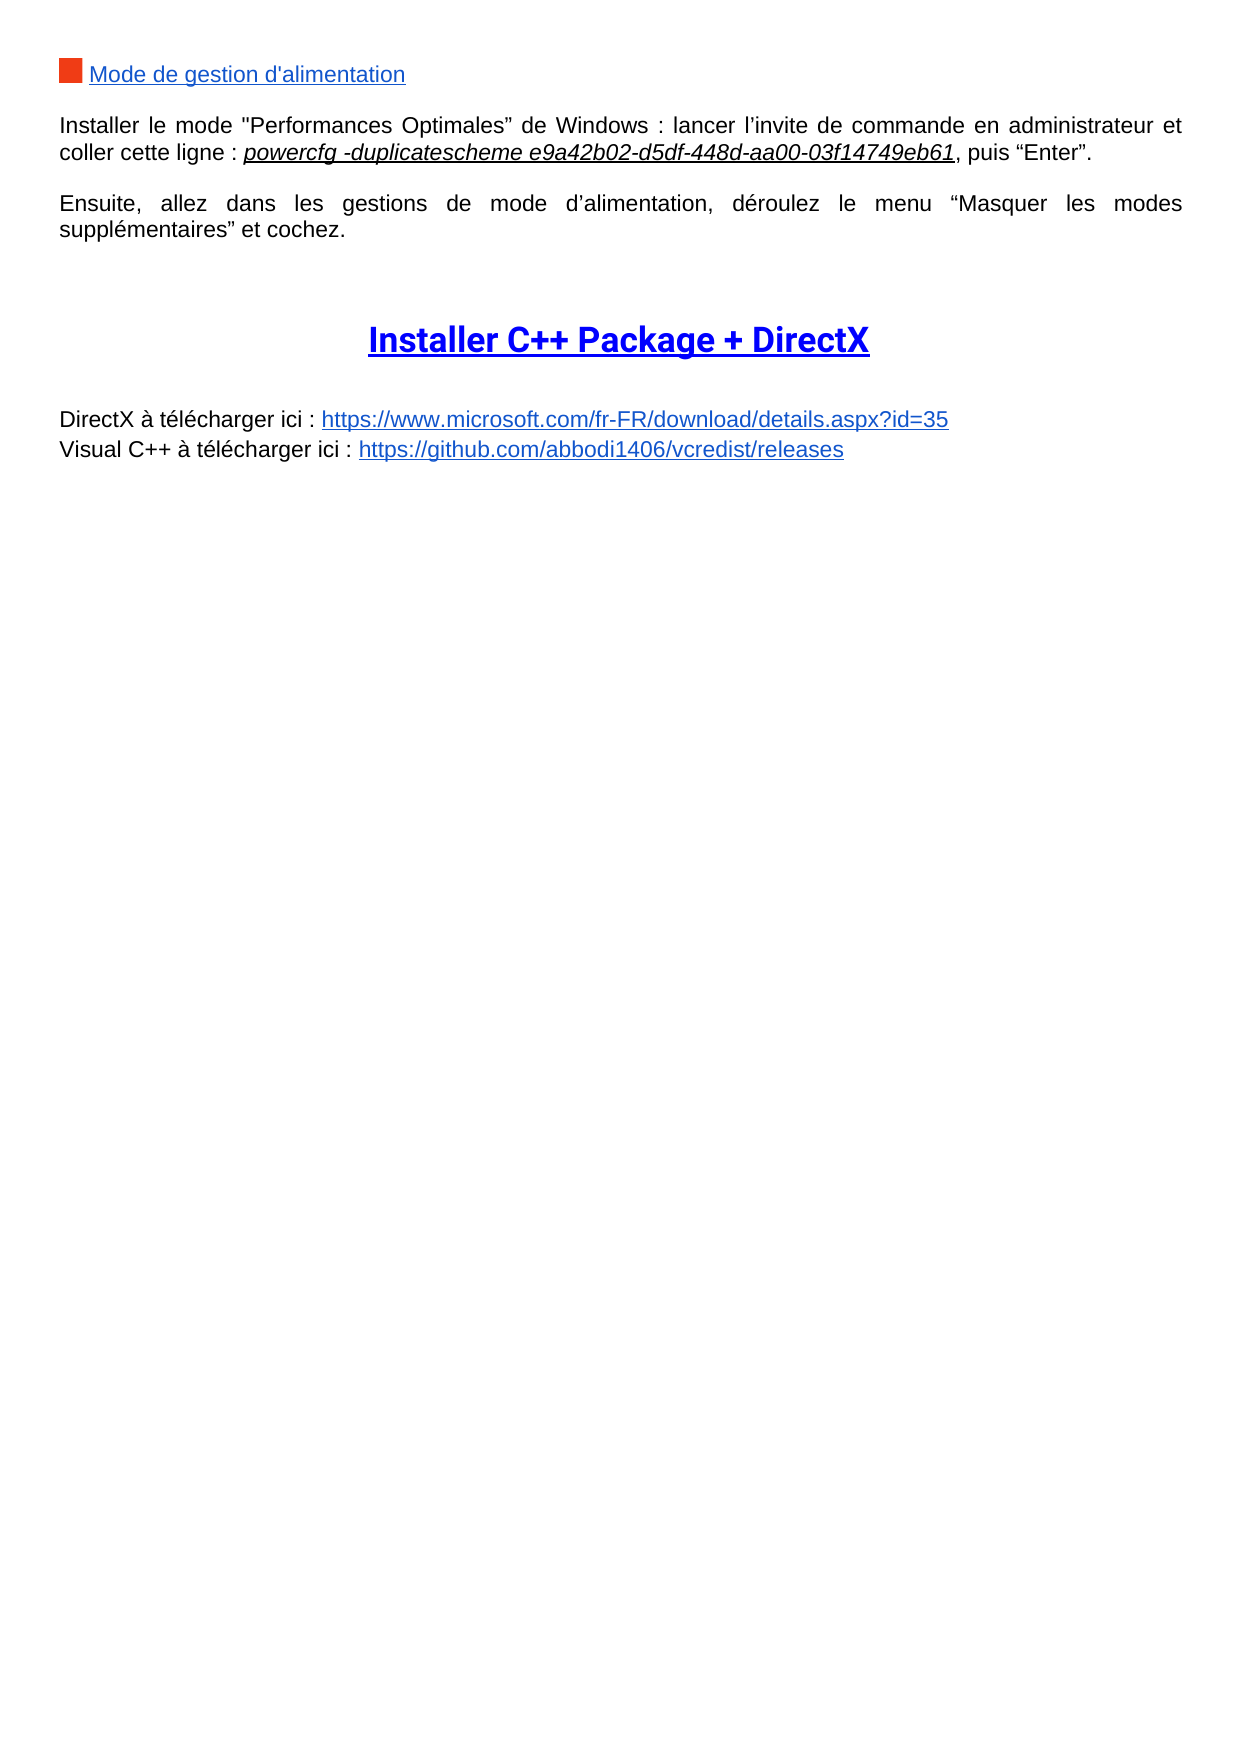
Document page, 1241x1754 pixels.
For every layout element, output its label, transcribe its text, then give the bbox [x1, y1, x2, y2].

text Ensuite, allez dans les gestions de mode d’alimentation, déroulez le menu “Masquer les modes supplémentaires” et cochez. [59, 190, 1183, 243]
text Installer C++ Package + DirectX [148, 319, 1090, 361]
text Installer le mode "Performances Optimales” de Windows : lancer l’invite de commande en administrateur et coller cette ligne : powercfg -duplicatescheme e9a42b02-d5df-448d-aa00-03f14749eb61, puis “Enter”. [59, 112, 1183, 165]
text DirectX à télécharger ici : https://www.microsoft.com/fr-FR/download/details.aspx?id=35 [59, 406, 1090, 432]
text Mode de gestion d'alimentation [59, 59, 1183, 87]
text Visual C++ à télécharger ici : https://github.com/abbodi1406/vcredist/releases [59, 436, 1090, 463]
picture [59, 58, 83, 83]
